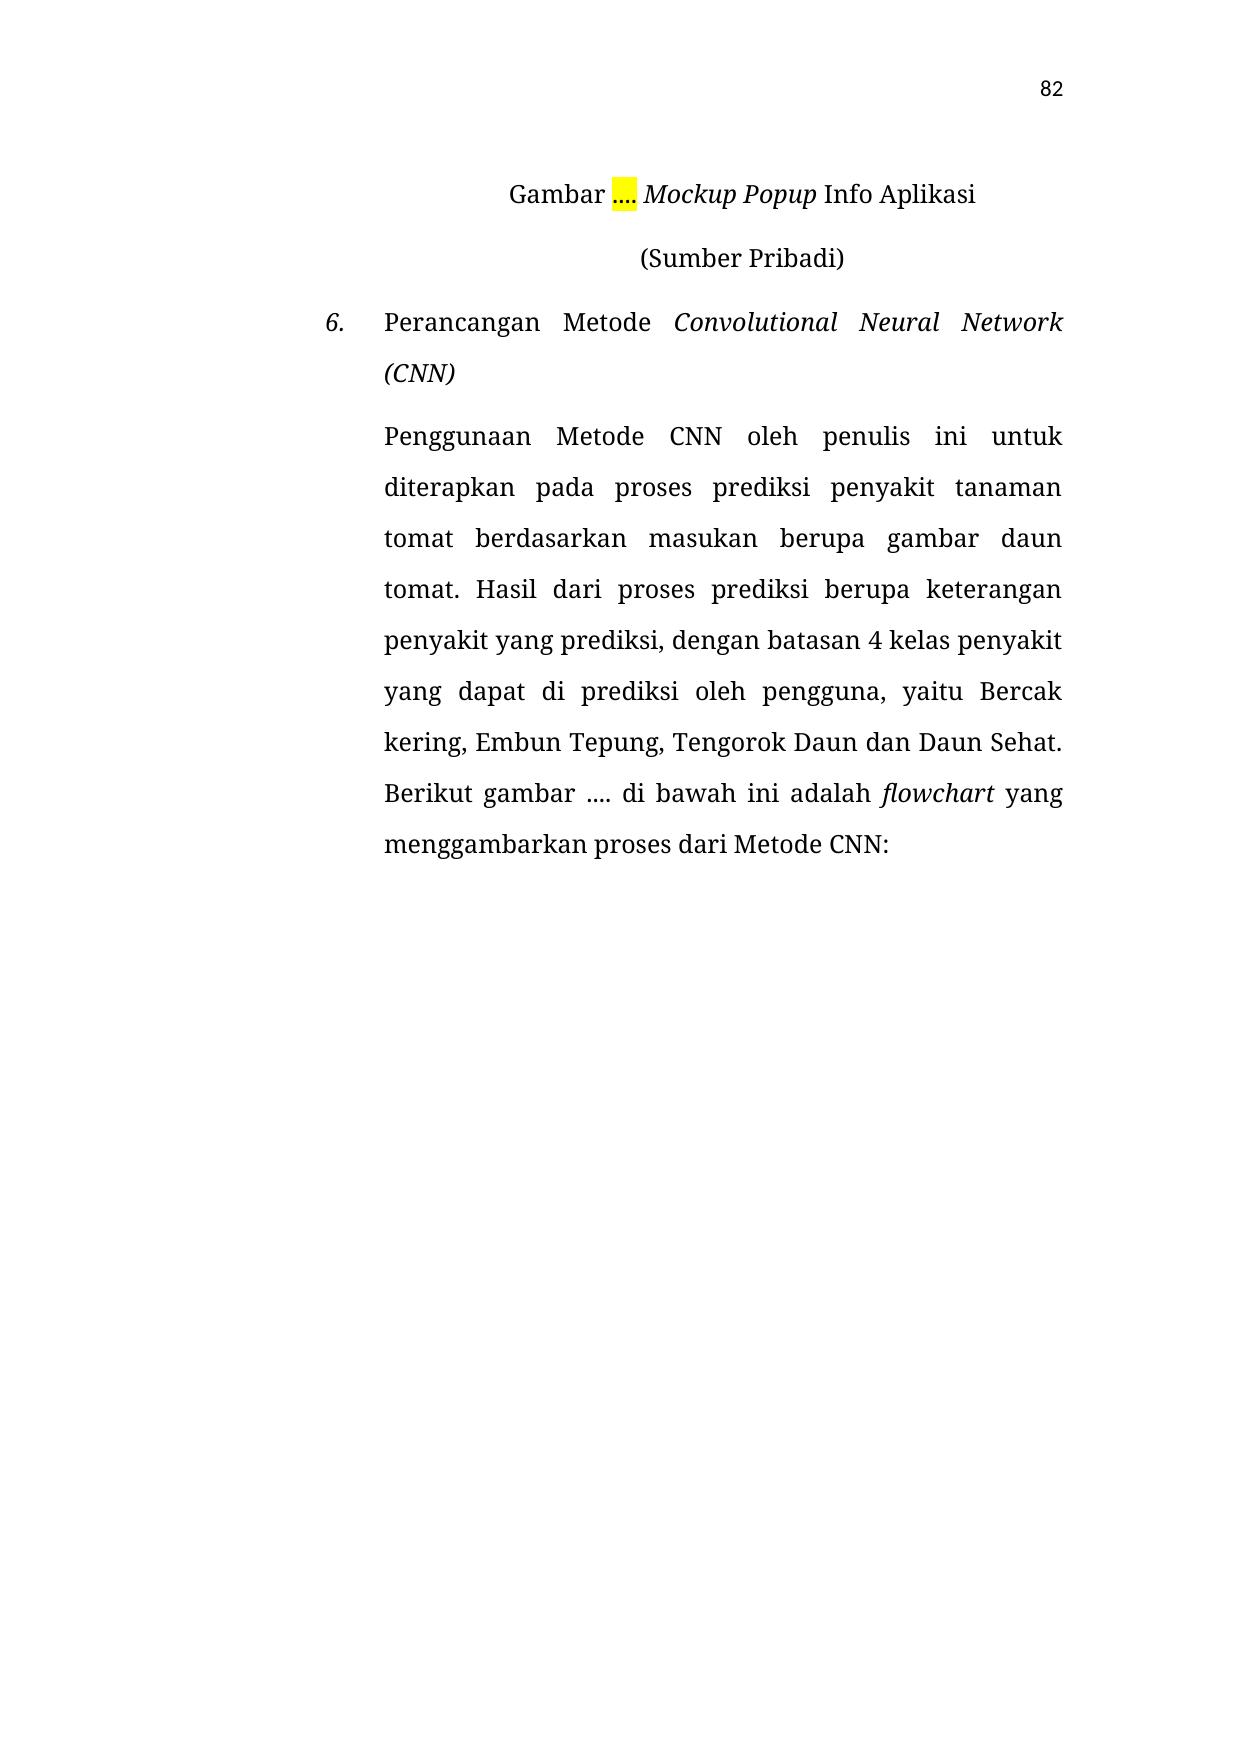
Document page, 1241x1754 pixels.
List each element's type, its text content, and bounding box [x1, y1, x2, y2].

list Gambar .... Mockup Popup Info Aplikasi [421, 177, 612, 211]
list Perancangan Metode Convolutional Neural Network (CNN) [325, 304, 1063, 389]
list Penggunaan Metode CNN oleh penulis ini untuk diterapkan pada proses prediksi penyakit tanaman tomat berdasarkan masukan berupa gambar daun tomat. Hasil dari proses prediksi berupa keterangan penyakit yang prediksi, dengan batasan 4 kelas penyakit yang dapat di prediksi oleh pengguna, yaitu Bercak kering, Embun Tepung, Tengorok Daun dan Daun Sehat. Berikut gambar .... di bawah ini adalah flowchart yang menggambarkan proses dari Metode CNN: [384, 419, 1063, 861]
list Gambar .... Mockup Popup Info Aplikasi [637, 177, 1063, 211]
list (Sumber Pribadi) [421, 241, 1063, 275]
